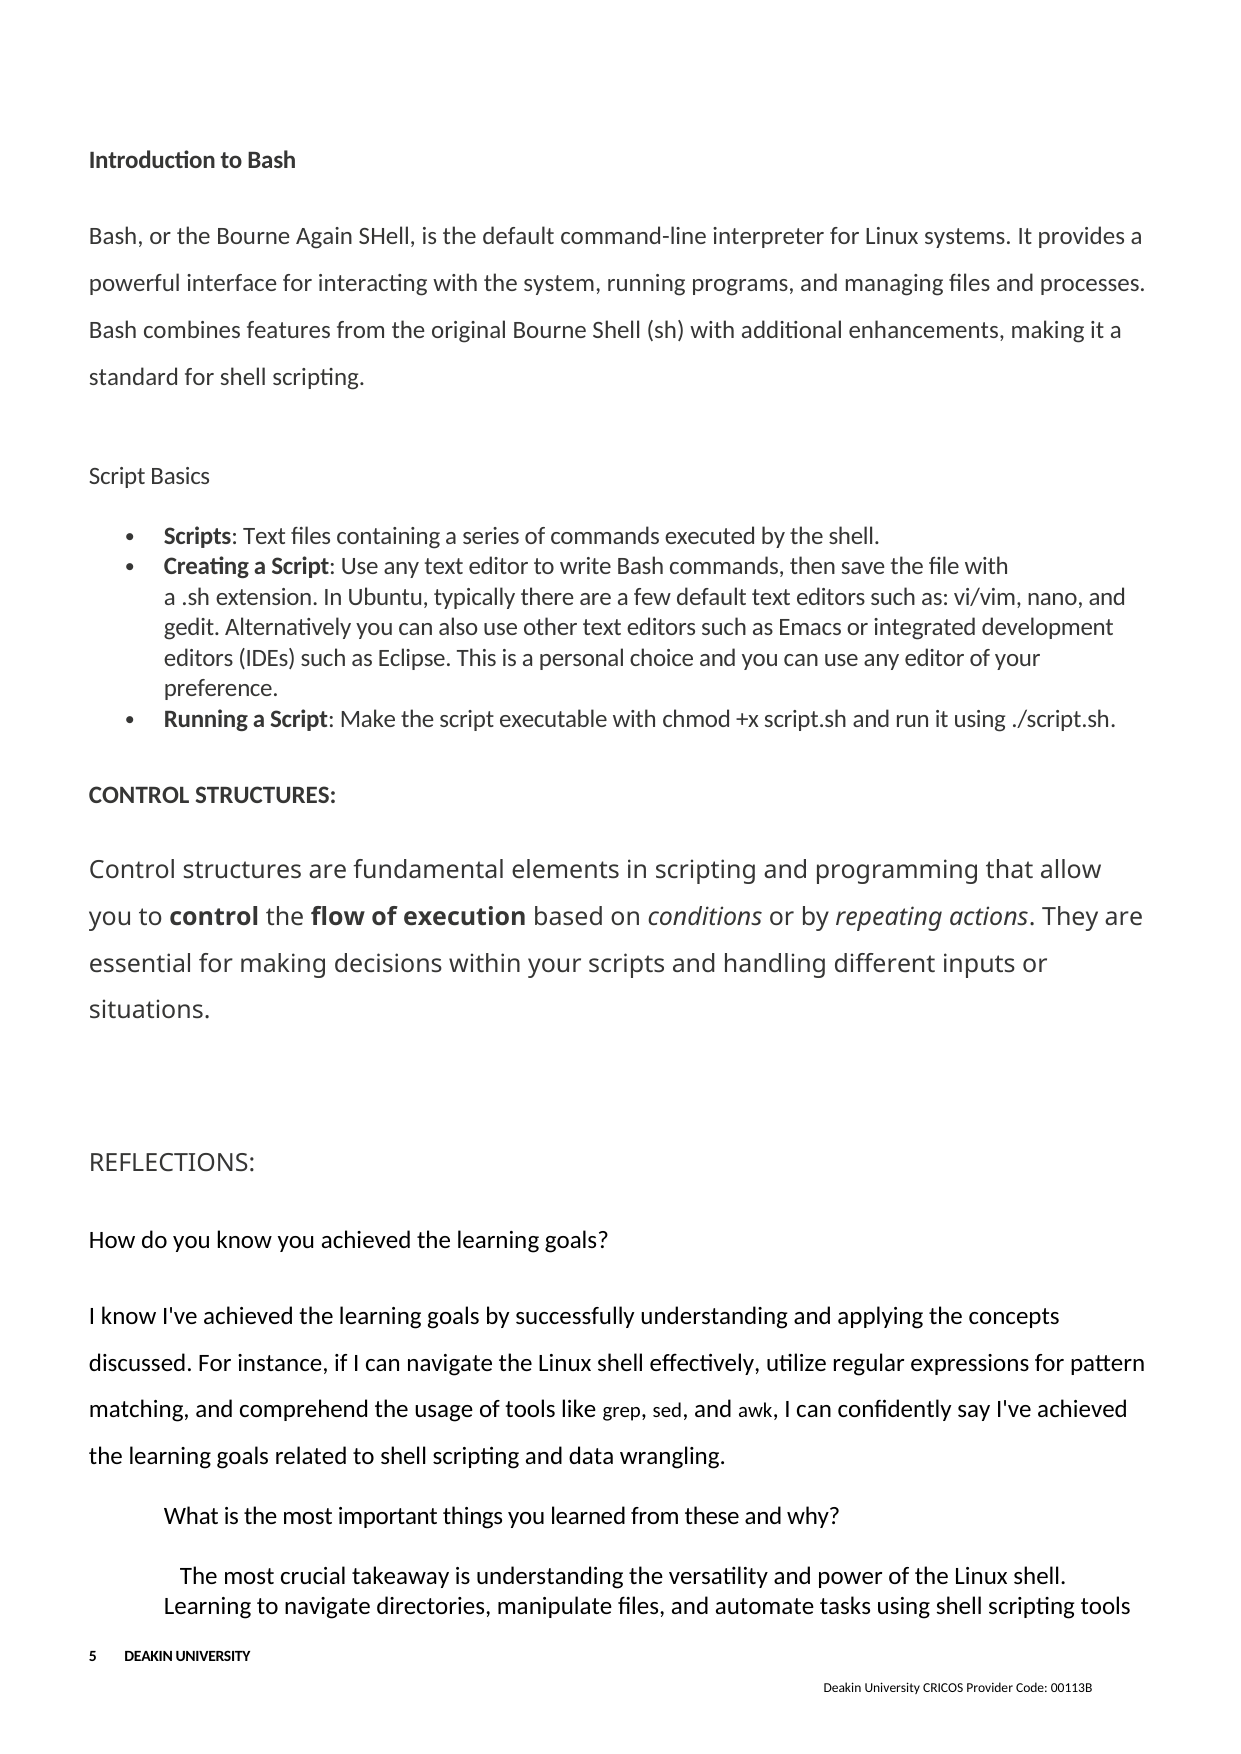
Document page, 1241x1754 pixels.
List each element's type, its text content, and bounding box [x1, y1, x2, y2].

subtitle Script Basics [89, 420, 1152, 491]
text I know I've achieved the learning goals by successfully understanding and applying the concepts discussed. For instance, if I can navigate the Linux shell effectively, utilize regular expressions for pattern matching, and comprehend the usage of tools like grep, sed, and awk, I can confidently say I've achieved the learning goals related to shell scripting and data wrangling. [89, 1283, 1152, 1471]
text How do you know you achieved the learning goals? [89, 1207, 1152, 1254]
text CONTROL STRUCTURES: [89, 763, 1152, 809]
text Bash, or the Bourne Again SHell, is the default command-line interpreter for Linux systems. It provides a powerful interface for interacting with the system, running programs, and managing files and processes. Bash combines features from the original Bourne Shell (sh) with additional enhancements, making it a standard for shell scripting. [89, 204, 1152, 391]
subtitle Introduction to Bash [89, 89, 1152, 174]
text What is the most important things you learned from these and why? [164, 1500, 1152, 1531]
list Scripts: Text files containing a series of commands executed by the shell. [126, 520, 1152, 550]
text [164, 1560, 1152, 1621]
text Control structures are fundamental elements in scripting and programming that allow you to control the flow of execution based on conditions or by repeating actions. They are essential for making decisions within your scripts and handling different inputs or situations. [89, 839, 1152, 1026]
list Running a Script: Make the script executable with chmod +x script.sh and run it using ./script.sh. [126, 703, 1152, 733]
text REFLECTIONS: [89, 1131, 1152, 1178]
list Creating a Script: Use any text editor to write Bash commands, then save the file with a .sh extension. In Ubuntu, typically there are a few default text editors such as: vi/vim, nano, and gedit. Alternatively you can also use other text editors such as Emacs or integrated development editors (IDEs) such as Eclipse. This is a personal choice and you can use any editor of your preference. [126, 550, 1152, 703]
